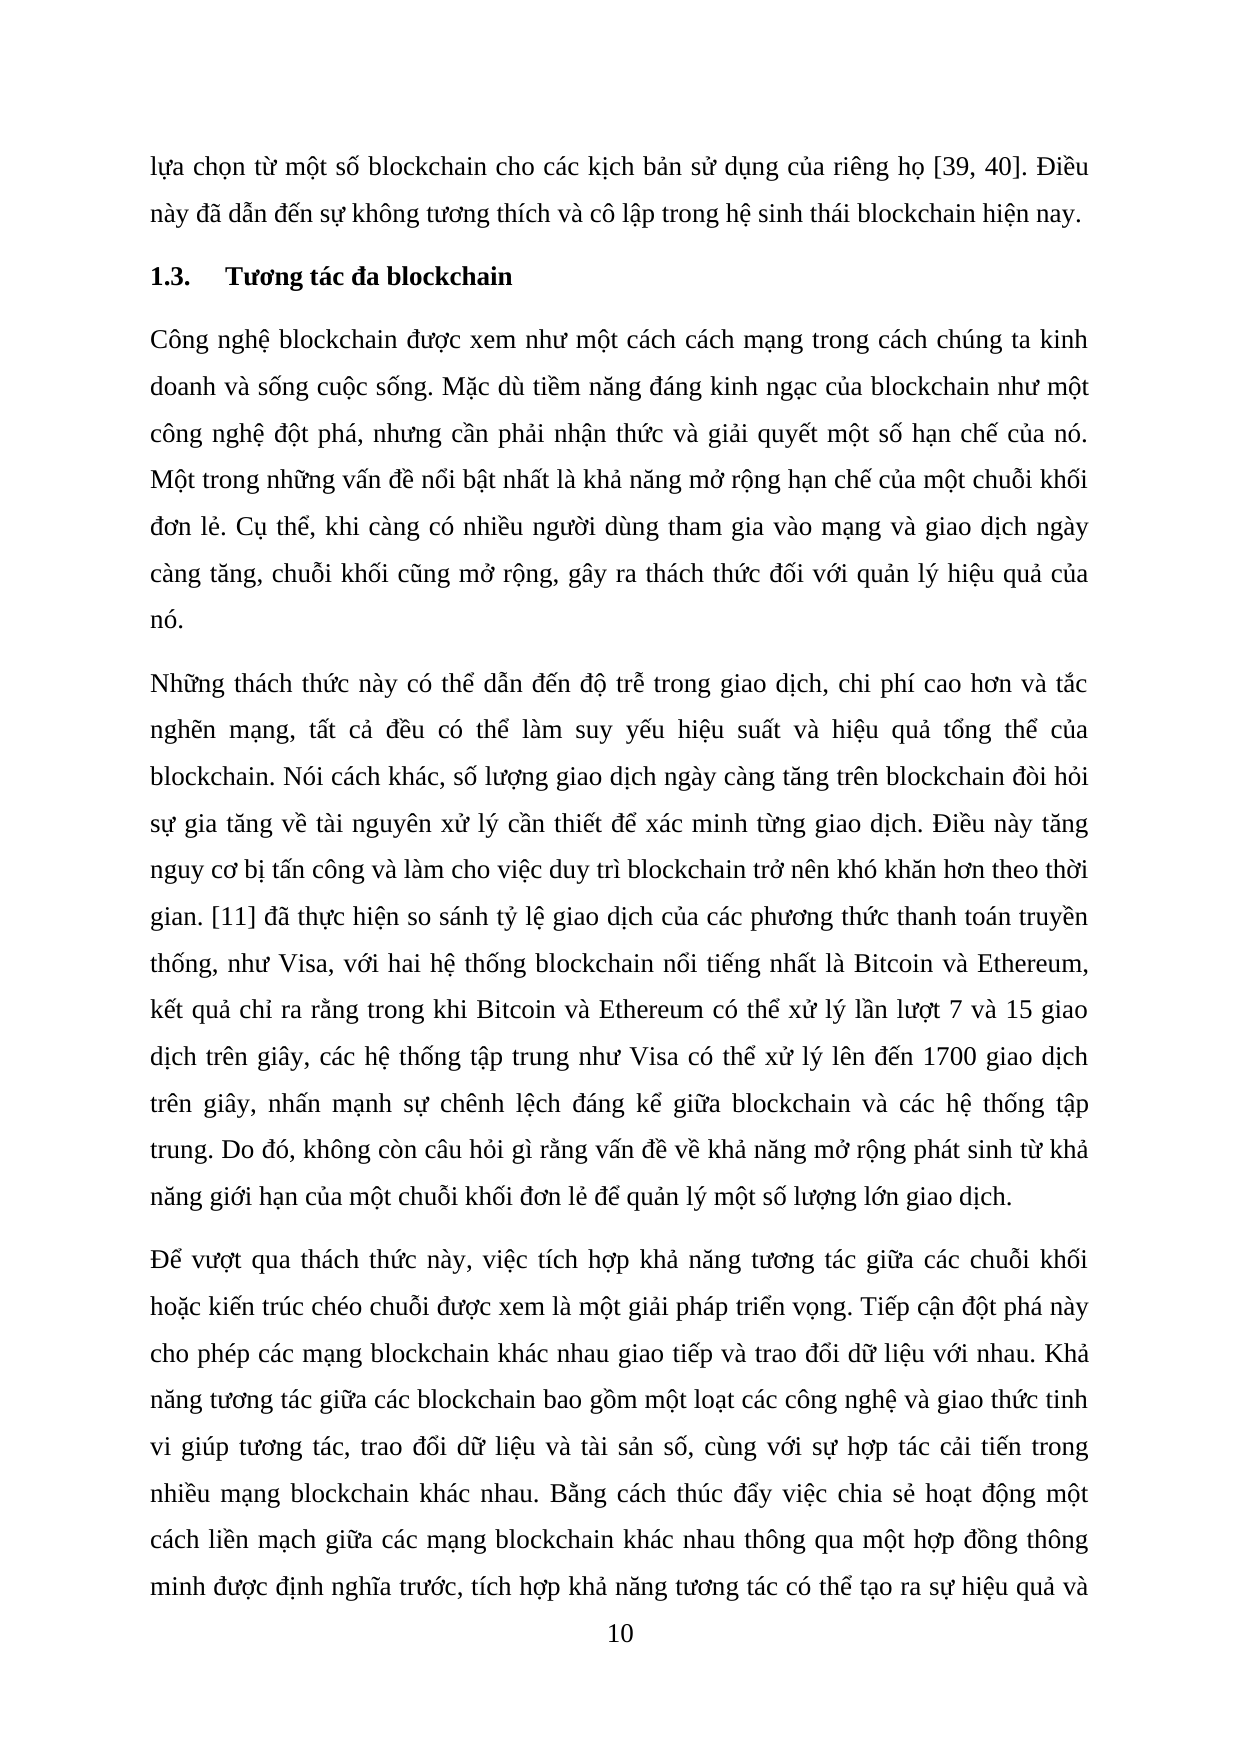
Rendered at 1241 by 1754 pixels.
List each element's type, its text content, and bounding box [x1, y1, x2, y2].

text Những thách thức này có thể dẫn đến độ trễ trong giao dịch, chi phí cao hơn và tắc nghẽn mạng, tất cả đều có thể làm suy yếu hiệu suất và hiệu quả tổng thể của blockchain. Nói cách khác, số lượng giao dịch ngày càng tăng trên blockchain đòi hỏi sự gia tăng về tài nguyên xử lý cần thiết để xác minh từng giao dịch. Điều này tăng nguy cơ bị tấn công và làm cho việc duy trì blockchain trở nên khó khăn hơn theo thời gian. [11] đã thực hiện so sánh tỷ lệ giao dịch của các phương thức thanh toán truyền thống, như Visa, với hai hệ thống blockchain nổi tiếng nhất là Bitcoin và Ethereum, kết quả chỉ ra rằng trong khi Bitcoin và Ethereum có thể xử lý lần lượt 7 và 15 giao dịch trên giây, các hệ thống tập trung như Visa có thể xử lý lên đến 1700 giao dịch trên giây, nhấn mạnh sự chênh lệch đáng kể giữa blockchain và các hệ thống tập trung. Do đó, không còn câu hỏi gì rằng vấn đề về khả năng mở rộng phát sinh từ khả năng giới hạn của một chuỗi khối đơn lẻ để quản lý một số lượng lớn giao dịch. [150, 667, 1090, 1211]
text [150, 150, 1090, 228]
list Tương tác đa blockchain [150, 260, 1090, 291]
text Công nghệ blockchain được xem như một cách cách mạng trong cách chúng ta kinh doanh và sống cuộc sống. Mặc dù tiềm năng đáng kinh ngạc của blockchain như một công nghệ đột phá, nhưng cần phải nhận thức và giải quyết một số hạn chế của nó. Một trong những vấn đề nổi bật nhất là khả năng mở rộng hạn chế của một chuỗi khối đơn lẻ. Cụ thể, khi càng có nhiều người dùng tham gia vào mạng và giao dịch ngày càng tăng, chuỗi khối cũng mở rộng, gây ra thách thức đối với quản lý hiệu quả của nó. [150, 323, 1090, 634]
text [150, 1243, 1090, 1601]
